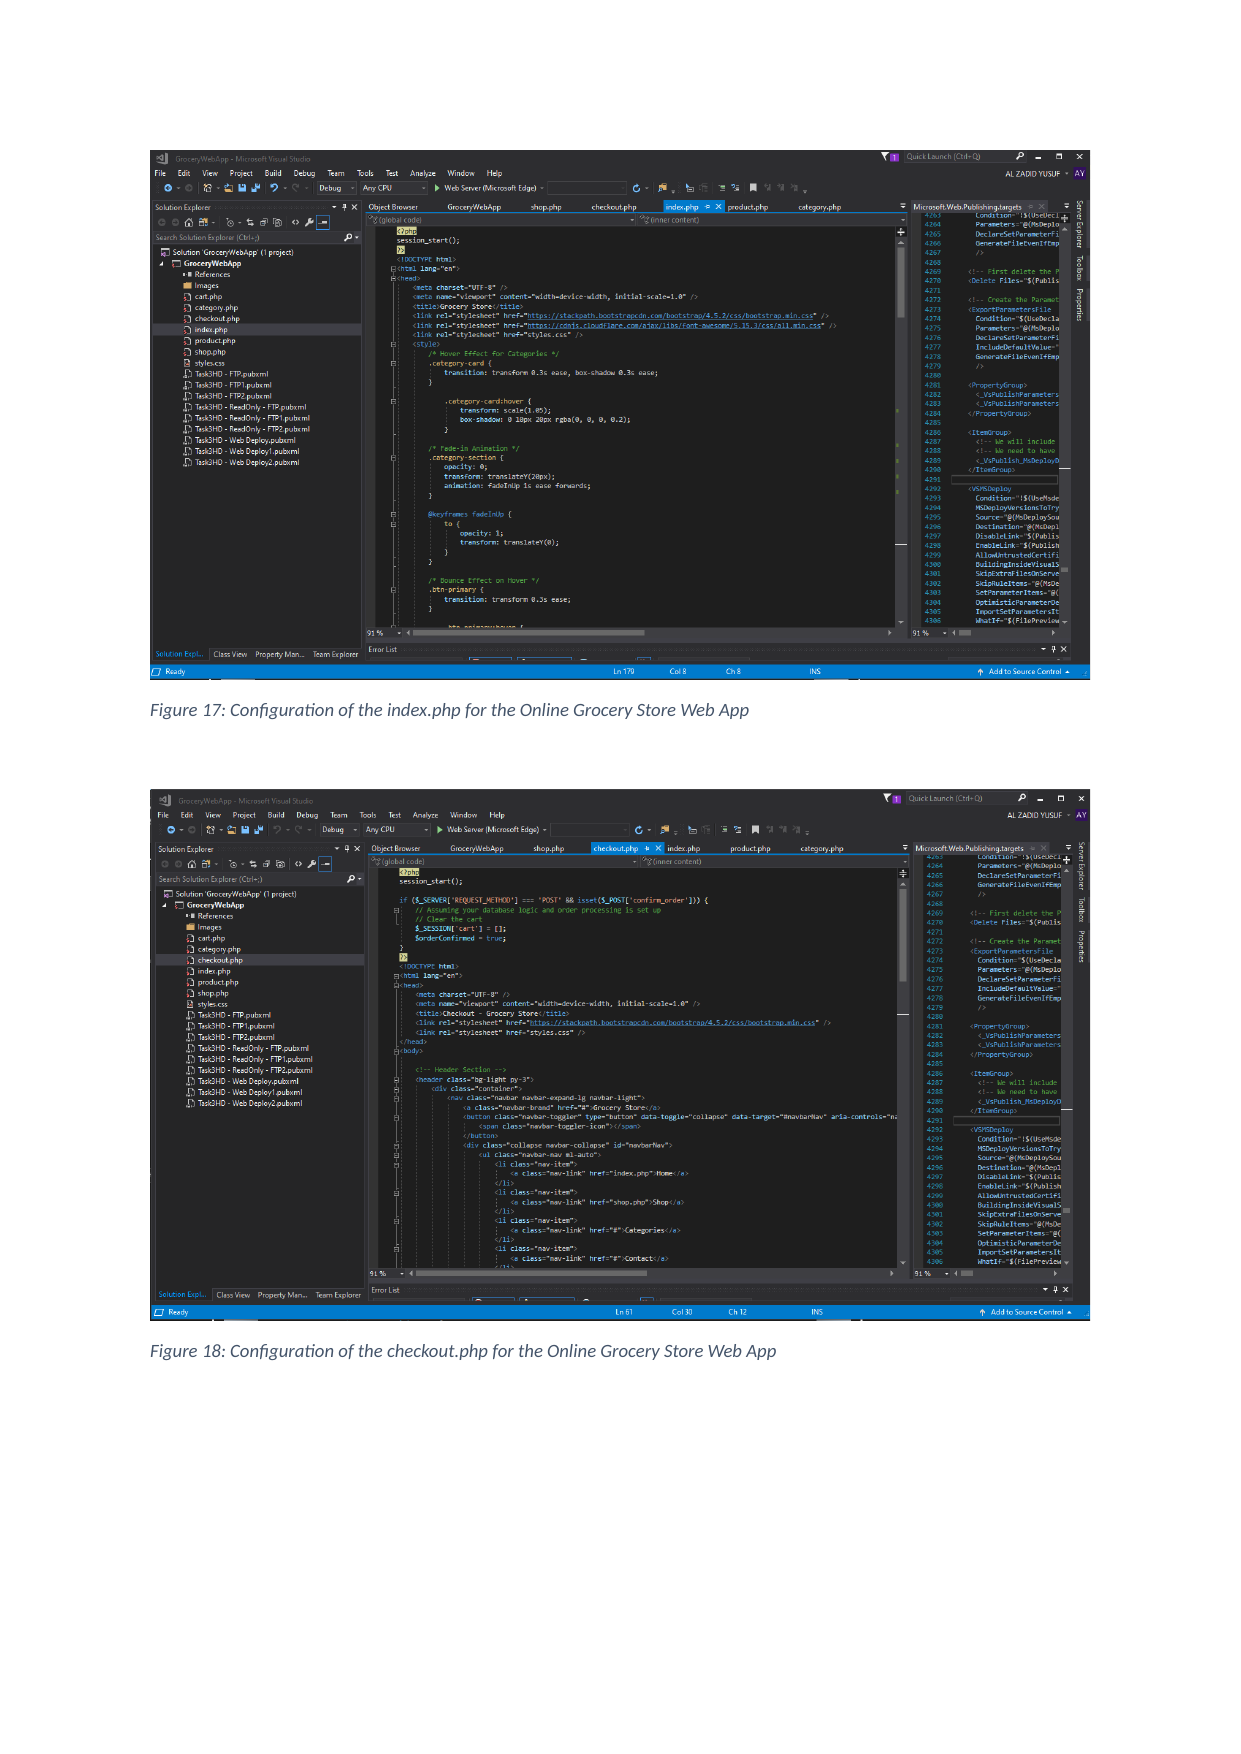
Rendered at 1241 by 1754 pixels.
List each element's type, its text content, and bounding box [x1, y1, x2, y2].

text Figure 18: Configuration of the checkout.php for the Online Grocery Store Web App [150, 1340, 1090, 1363]
picture [150, 789, 1091, 1321]
text Figure 17: Configuration of the index.php for the Online Grocery Store Web App [150, 699, 1090, 722]
picture [150, 150, 1091, 680]
